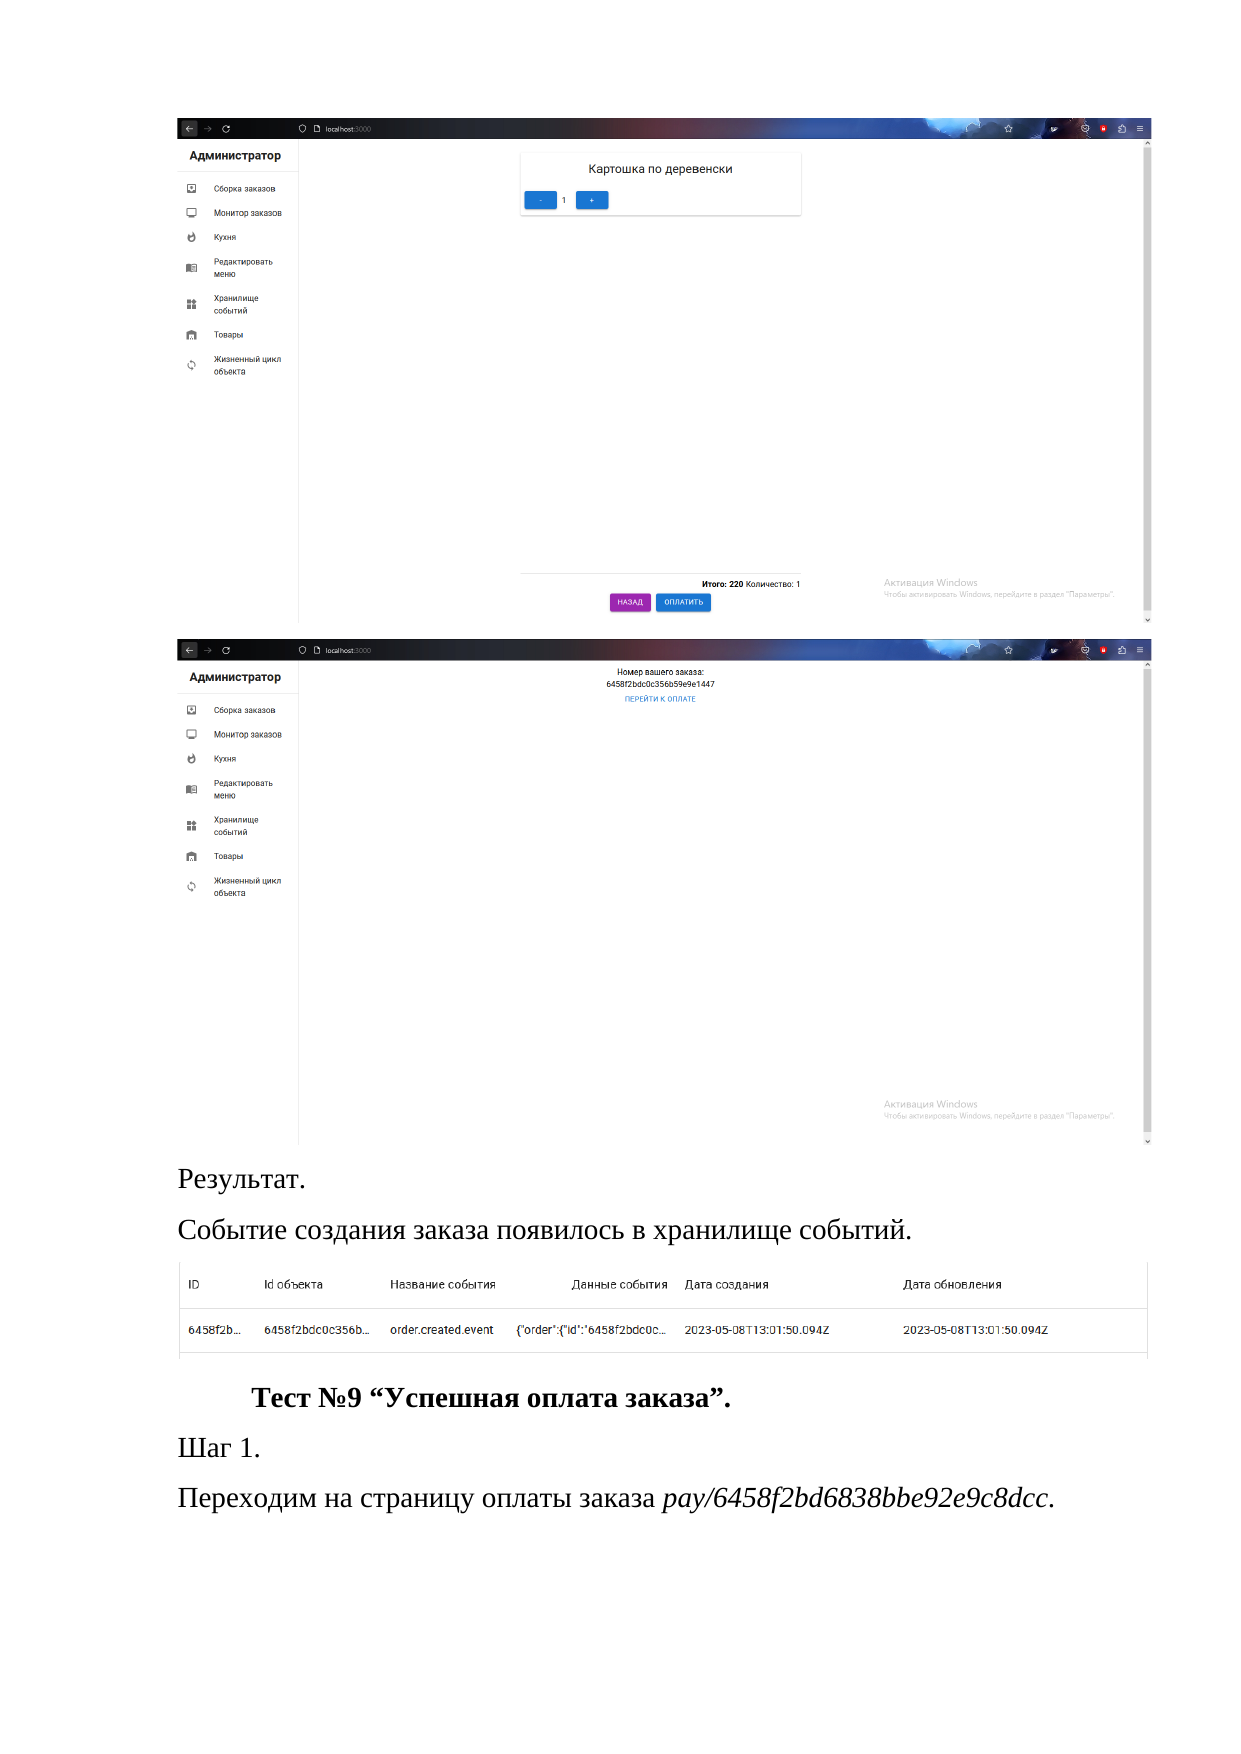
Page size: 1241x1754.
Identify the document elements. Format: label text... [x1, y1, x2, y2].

text Результат. [177, 1162, 1152, 1195]
picture [177, 639, 1152, 1145]
picture [177, 118, 1152, 623]
picture [177, 1262, 1152, 1359]
subtitle Тест №9 “Успешная оплата заказа”. [177, 1380, 1152, 1413]
text Событие создания заказа появилось в хранилище событий. [177, 1212, 1152, 1245]
text Переходим на страницу оплаты заказа pay/6458f2bd6838bbe92e9c8dcc. [177, 1480, 1152, 1514]
text Шаг 1. [177, 1430, 1152, 1464]
